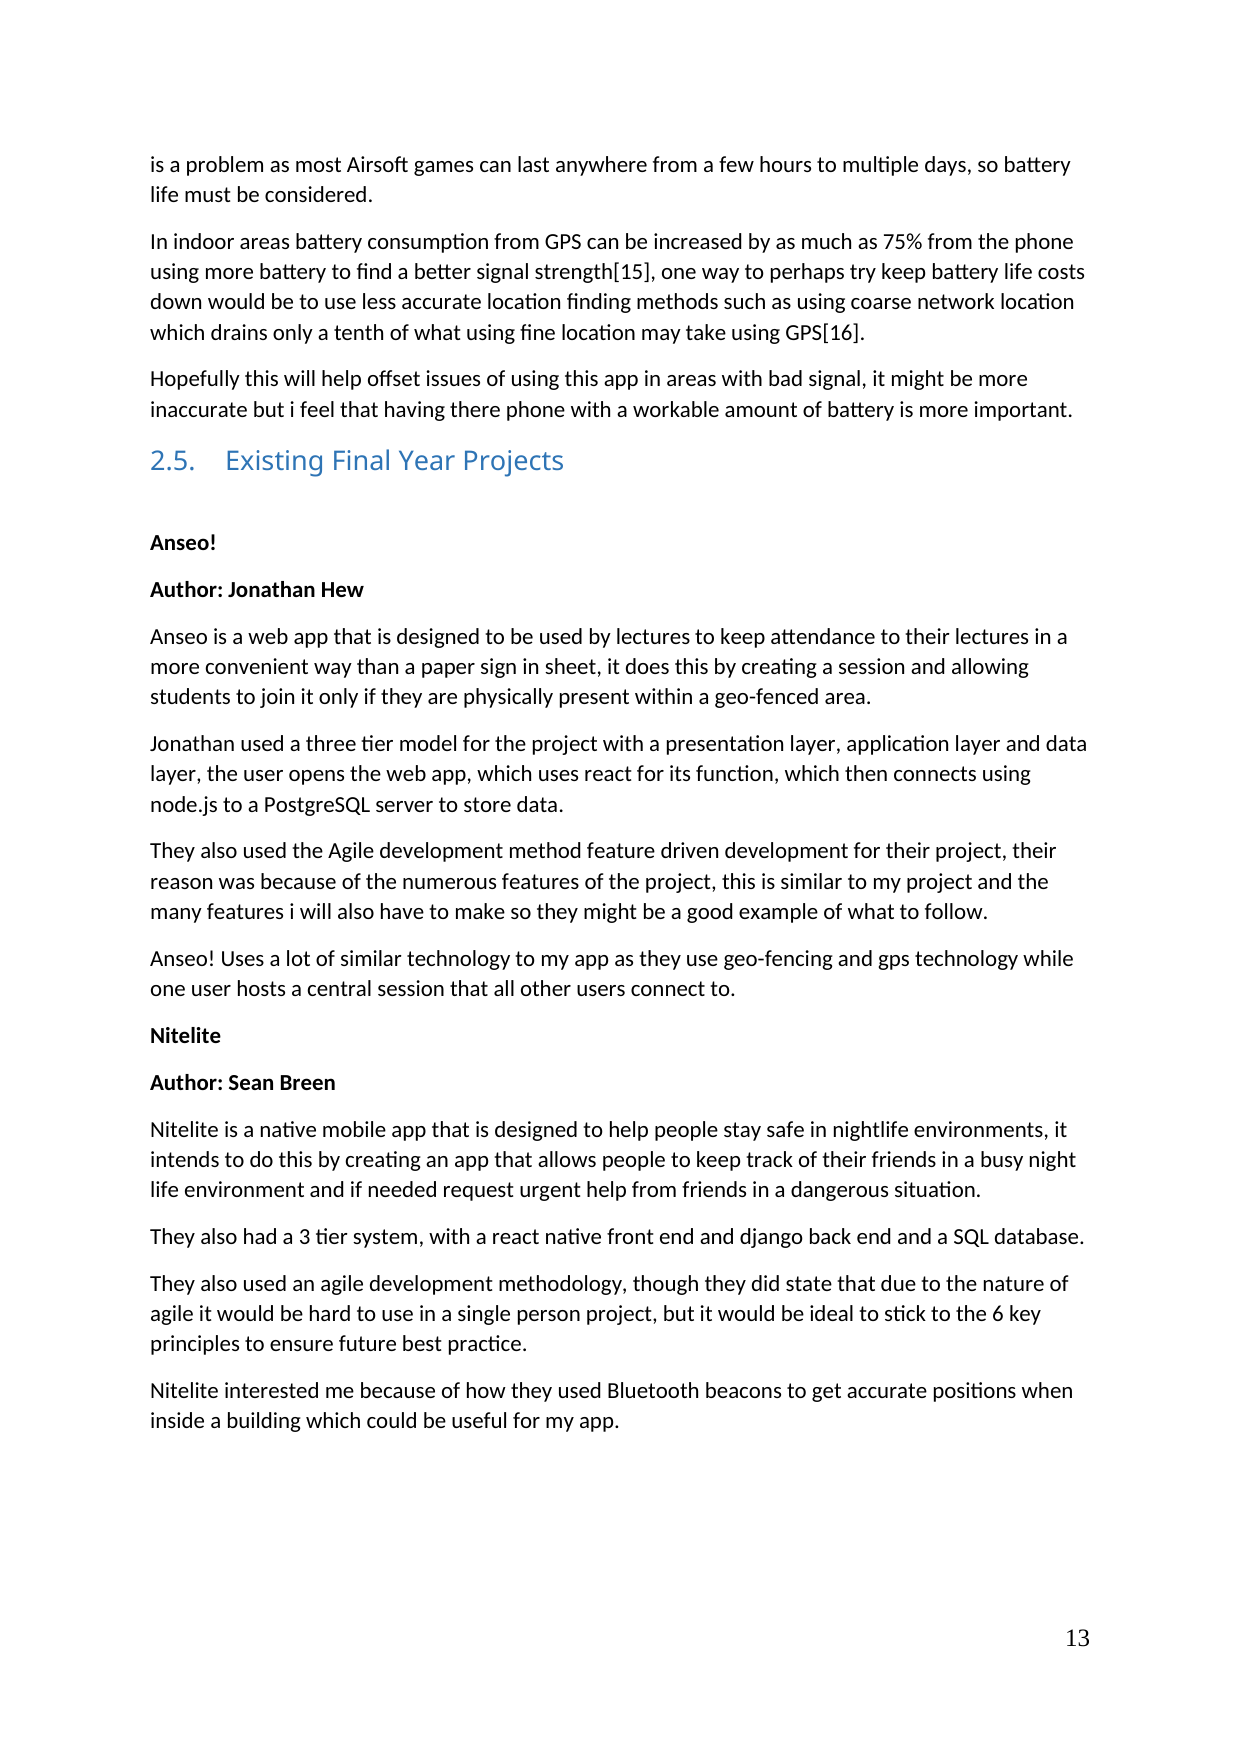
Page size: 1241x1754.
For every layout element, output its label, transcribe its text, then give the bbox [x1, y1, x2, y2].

text Author: Sean Breen [150, 1068, 1090, 1096]
text Jonathan used a three tier model for the project with a presentation layer, application layer and data layer, the user opens the web app, which uses react for its function, which then connects using node.js to a PostgreSQL server to store data. [150, 729, 1090, 818]
text Anseo! [150, 528, 1090, 556]
text In indoor areas battery consumption from GPS can be increased by as much as 75% from the phone using more battery to find a better signal strength[15], one way to perhaps try keep battery life costs down would be to use less accurate location finding methods such as using coarse network location which drains only a tenth of what using fine location may take using GPS[16]. [150, 227, 1090, 346]
text They also used the Agile development method feature driven development for their project, their reason was because of the numerous features of the project, this is similar to my project and the many features i will also have to make so they might be a good example of what to follow. [150, 837, 1090, 925]
text Author: Jonathan Hew [150, 575, 1090, 603]
text Hopefully this will help offset issues of using this app in areas with bad signal, it might be more inaccurate but i feel that having there phone with a workable amount of battery is more important. [150, 364, 1090, 423]
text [150, 150, 1090, 208]
text They also had a 3 tier system, with a react native front end and django back end and a SQL database. [150, 1222, 1090, 1250]
text Anseo! Uses a lot of similar technology to my app as they use geo-fencing and gps technology while one user hosts a central session that all other users connect to. [150, 944, 1090, 1002]
text Nitelite interested me because of how they used Bluetooth beacons to get accurate positions when inside a building which could be useful for my app. [150, 1376, 1090, 1434]
text Nitelite is a native mobile app that is designed to help people stay safe in nightlife environments, it intends to do this by creating an app that allows people to keep track of their friends in a busy night life environment and if needed request urgent help from friends in a dangerous situation. [150, 1115, 1090, 1203]
subtitle 2.5. Existing Final Year Projects [150, 442, 1090, 478]
text They also used an agile development methodology, though they did state that due to the nature of agile it would be hard to use in a single person project, but it would be ideal to stick to the 6 key principles to ensure future best practice. [150, 1269, 1090, 1357]
text Nitelite [150, 1021, 1090, 1049]
text Anseo is a web app that is designed to be used by lectures to keep attendance to their lectures in a more convenient way than a paper sign in sheet, it does this by creating a session and allowing students to join it only if they are physically present within a geo-fenced area. [150, 622, 1090, 711]
